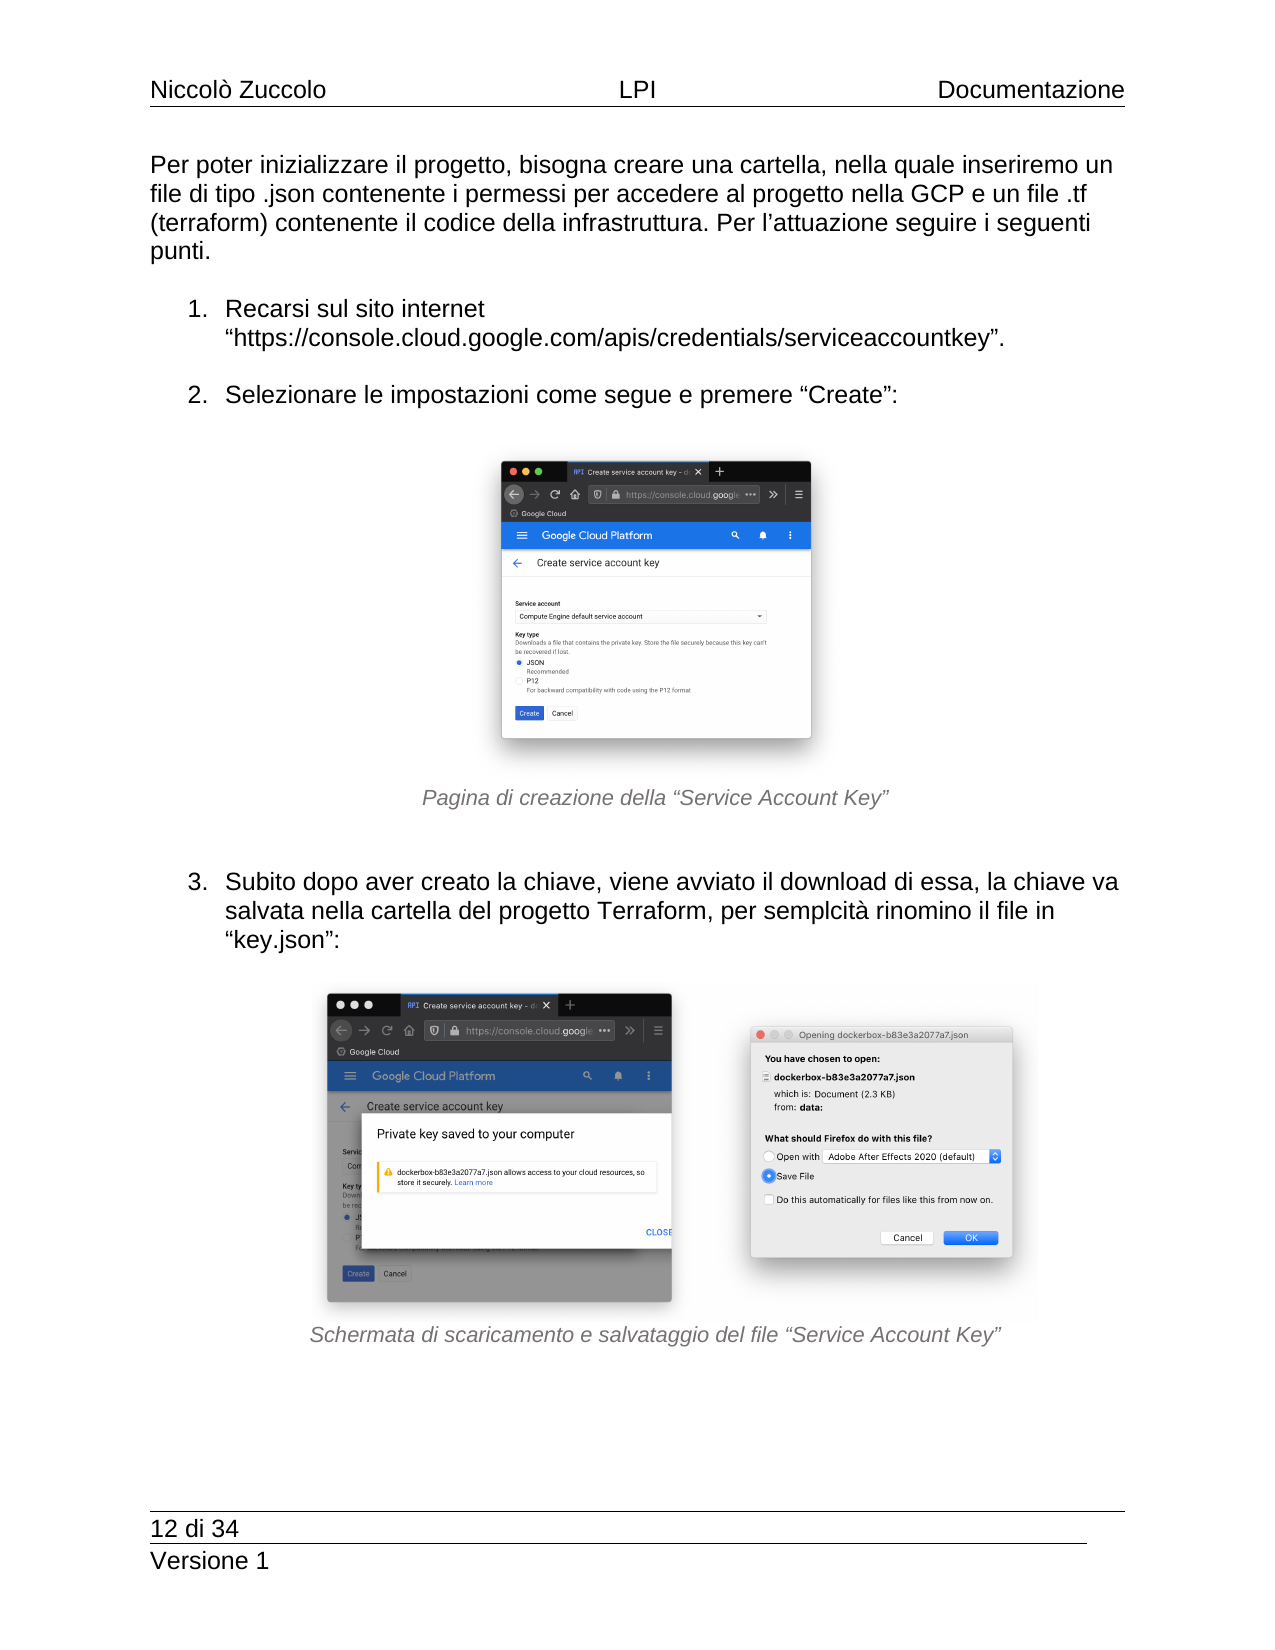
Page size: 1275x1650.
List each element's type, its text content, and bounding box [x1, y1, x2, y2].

text Per poter inizializzare il progetto, bisogna creare una cartella, nella quale inseriremo un file di tipo .json contenente i permessi per accedere al progetto nella GCP e un file .tf (terraform) contenente il codice della infrastruttura. Per l’attuazione seguire i seguenti punti. [150, 150, 1125, 265]
text Pagina di creazione della “Service Account Key” [187, 785, 1125, 810]
picture [466, 437, 846, 785]
text Schermata di scaricamento e salvataggio del file “Service Account Key” [187, 1322, 1125, 1347]
list Subito dopo aver creato la chiave, viene avviato il download di essa, la chiave va salvata nella cartella del progetto Terraform, per semplcità rinomino il file in “key.json”: [187, 867, 1125, 954]
list Recarsi sul sito internet “https://console.cloud.google.com/apis/credentials/serviceaccountkey”. [187, 294, 1125, 351]
picture [311, 982, 1039, 1322]
list Selezionare le impostazioni come segue e premere “Create”: [187, 380, 1125, 409]
